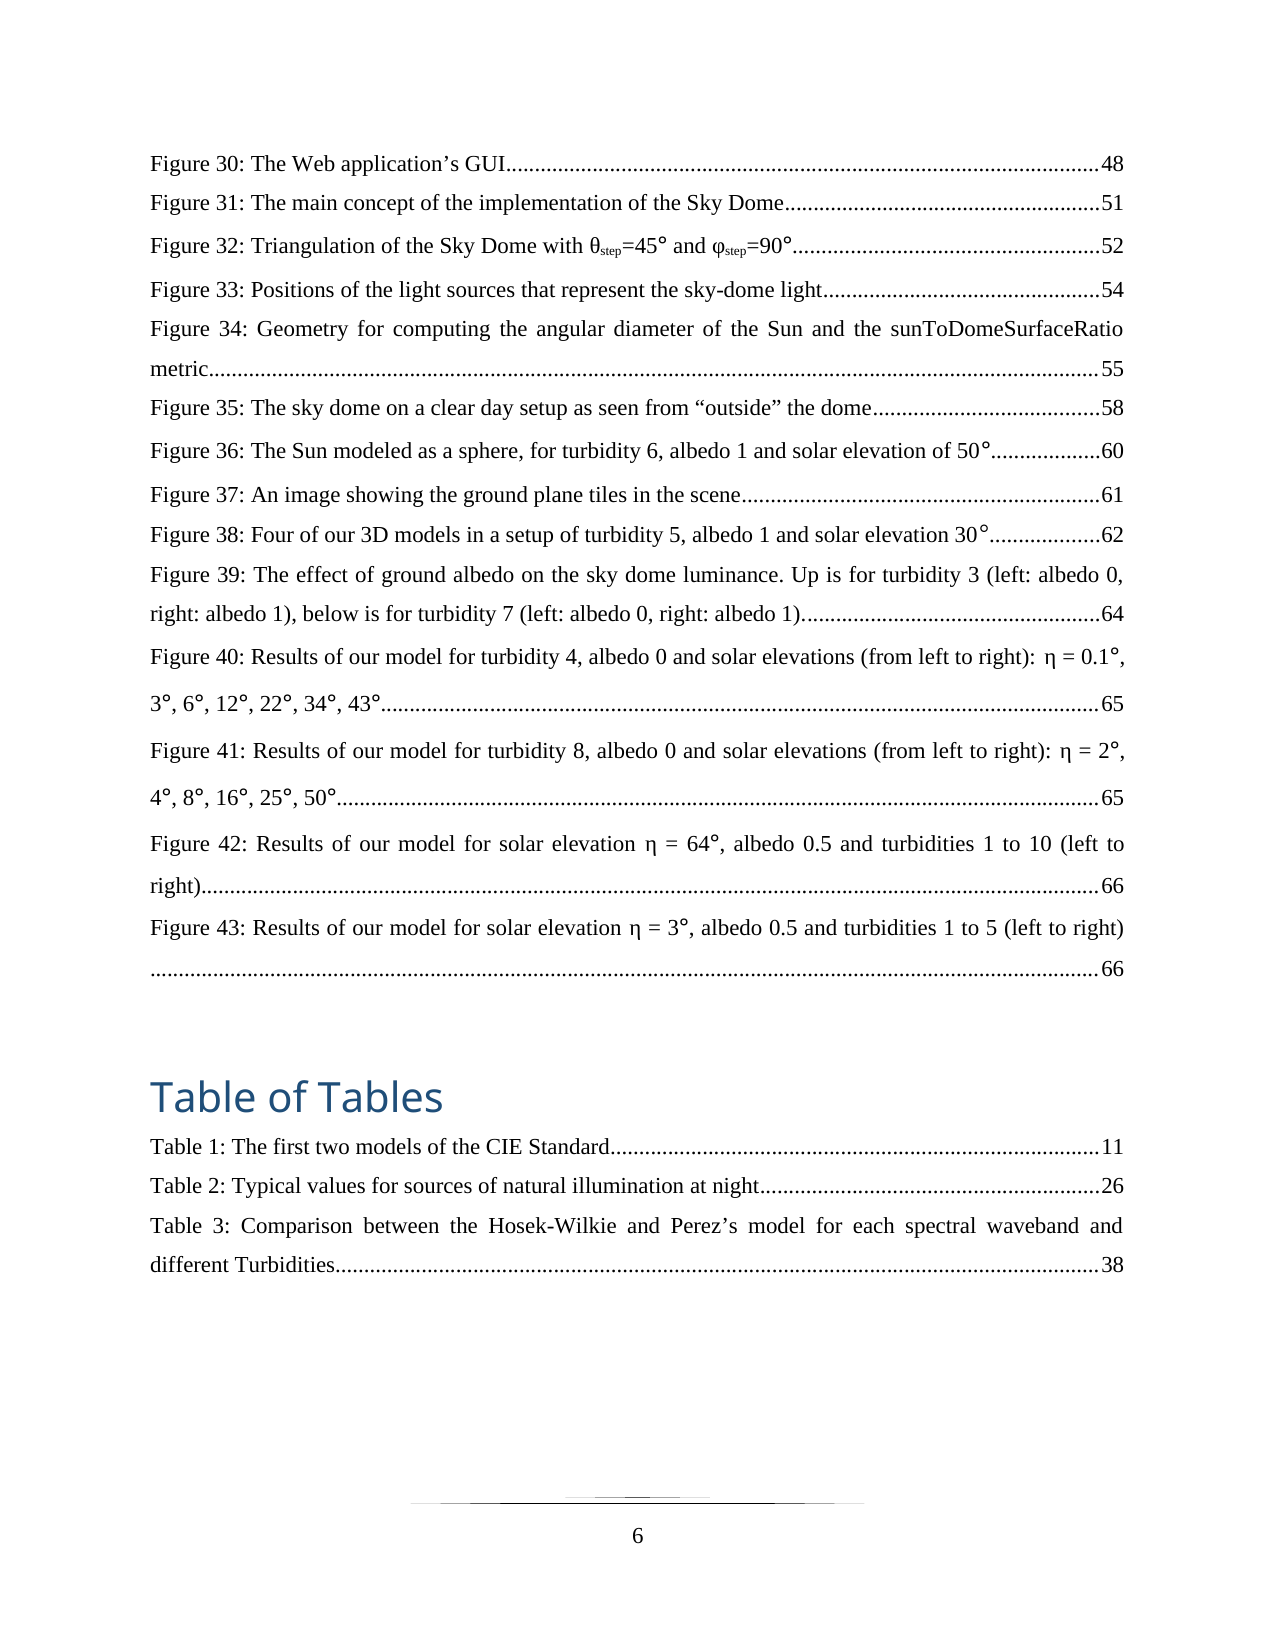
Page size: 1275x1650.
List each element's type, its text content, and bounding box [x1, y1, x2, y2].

text Table 2: Typical values for sources of natural illumination at night 26 [150, 1172, 1125, 1199]
text Figure 33: Positions of the light sources that represent the sky-dome light 54 [150, 276, 1125, 302]
text Figure 31: The main concept of the implementation of the Sky Dome 51 [150, 189, 1125, 216]
text Figure 35: The sky dome on a clear day setup as seen from “outside” the dome 58 [150, 394, 1125, 421]
text Figure 39: The effect of ground albedo on the sky dome luminance. Up is for turbidity 3 (left: albedo 0, right: albedo 1), below is for turbidity 7 (left: albedo 0, right: albedo 1). 64 [150, 561, 1125, 627]
text Figure 42: Results of our model for solar elevation η = 64°, albedo 0.5 and turbidities 1 to 10 (left to right) 66 [150, 827, 1125, 898]
text Figure 43: Results of our model for solar elevation η = 3°, albedo 0.5 and turbidities 1 to 5 (left to right) 66 [150, 911, 1125, 982]
text Table 1: The first two models of the CIE Standard 11 [150, 1133, 1125, 1159]
subtitle Table of Tables [150, 1068, 1125, 1124]
text Figure 34: Geometry for computing the angular diameter of the Sun and the sunToDomeSurfaceRatio metric 55 [150, 315, 1125, 381]
text Figure 37: An image showing the ground plane tiles in the scene 61 [150, 481, 1125, 507]
text Figure 38: Four of our 3D models in a setup of turbidity 5, albedo 1 and solar elevation 30 62 [150, 520, 1125, 548]
text Figure 41: Results of our model for turbidity 8, albedo 0 and solar elevations (from left to right): η = 2°, 4°, 8°, 16°, 25°, 50° 65 [150, 733, 1125, 812]
text Figure 36: The Sun modeled as a sphere, for turbidity 6, albedo 1 and solar elevation of 50° 60 [150, 434, 1125, 465]
text Figure 32: Triangulation of the Sky Dome with θstep=45° and φstep=90° 52 [150, 229, 1125, 260]
text Table 3: Comparison between the Hosek-Wilkie and Perez’s model for each spectral waveband and different Turbidities 38 [150, 1212, 1125, 1278]
text Figure 30: The Web application’s GUI 48 [150, 150, 1125, 176]
text Figure 40: Results of our model for turbidity 4, albedo 0 and solar elevations (from left to right): η = 0.1°, 3°, 6°, 12°, 22°, 34°, 43° 65 [150, 640, 1125, 718]
